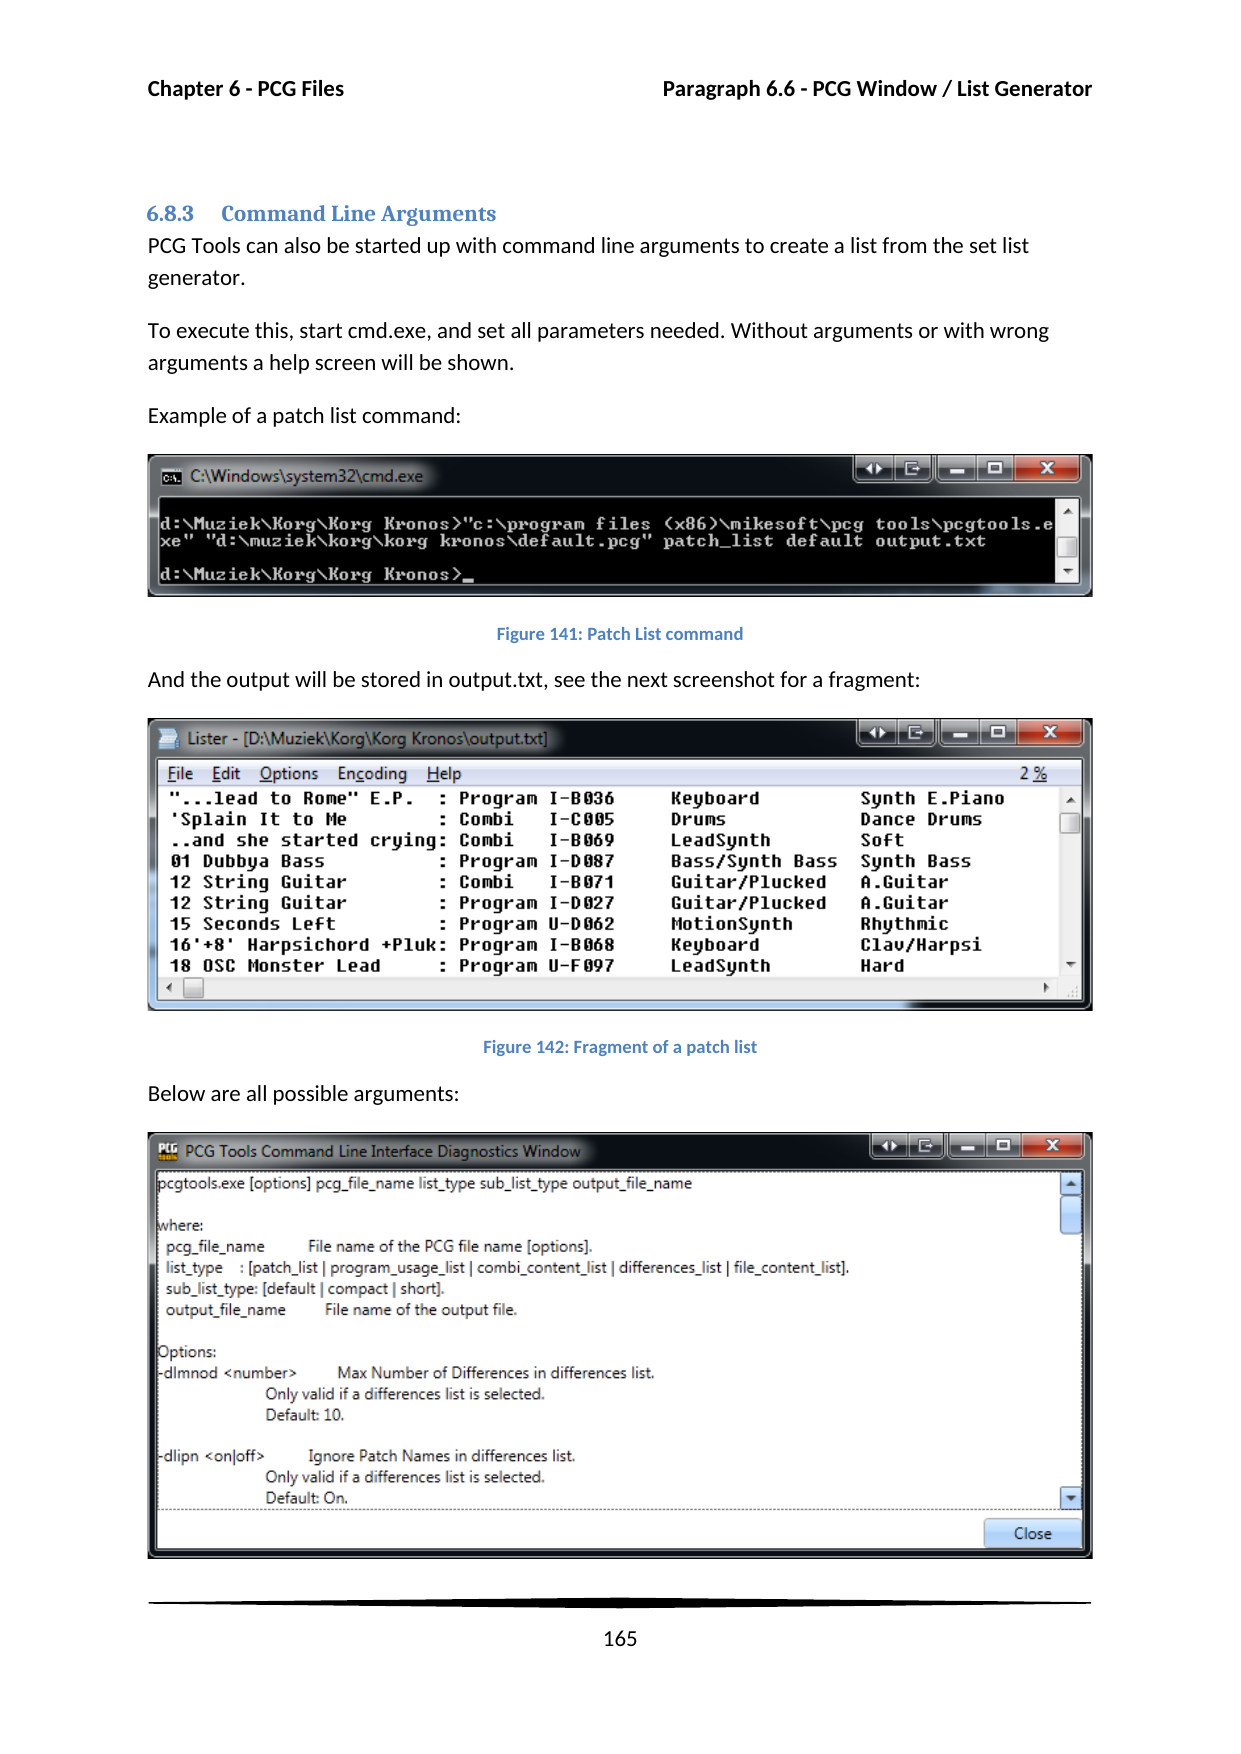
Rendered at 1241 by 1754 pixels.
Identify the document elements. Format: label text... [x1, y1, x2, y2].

text Figure 142: Fragment of a patch list [148, 1036, 1093, 1059]
text And the output will be stored in output.txt, see the next screenshot for a fragment: [148, 665, 1093, 693]
text Figure 141: Patch List command [148, 622, 1093, 644]
picture [147, 454, 1093, 597]
text To execute this, start cmd.exe, and set all parameters needed. Without arguments or with wrong arguments a help screen will be shown. [148, 316, 1093, 376]
subtitle Command Line Arguments [146, 201, 1093, 227]
text Example of a patch list command: [148, 401, 1093, 429]
text PCG Tools can also be started up with command line arguments to create a list from the set list generator. [148, 231, 1093, 291]
picture [147, 718, 1093, 1011]
text Below are all possible arguments: [148, 1079, 1093, 1107]
picture [147, 1132, 1093, 1559]
